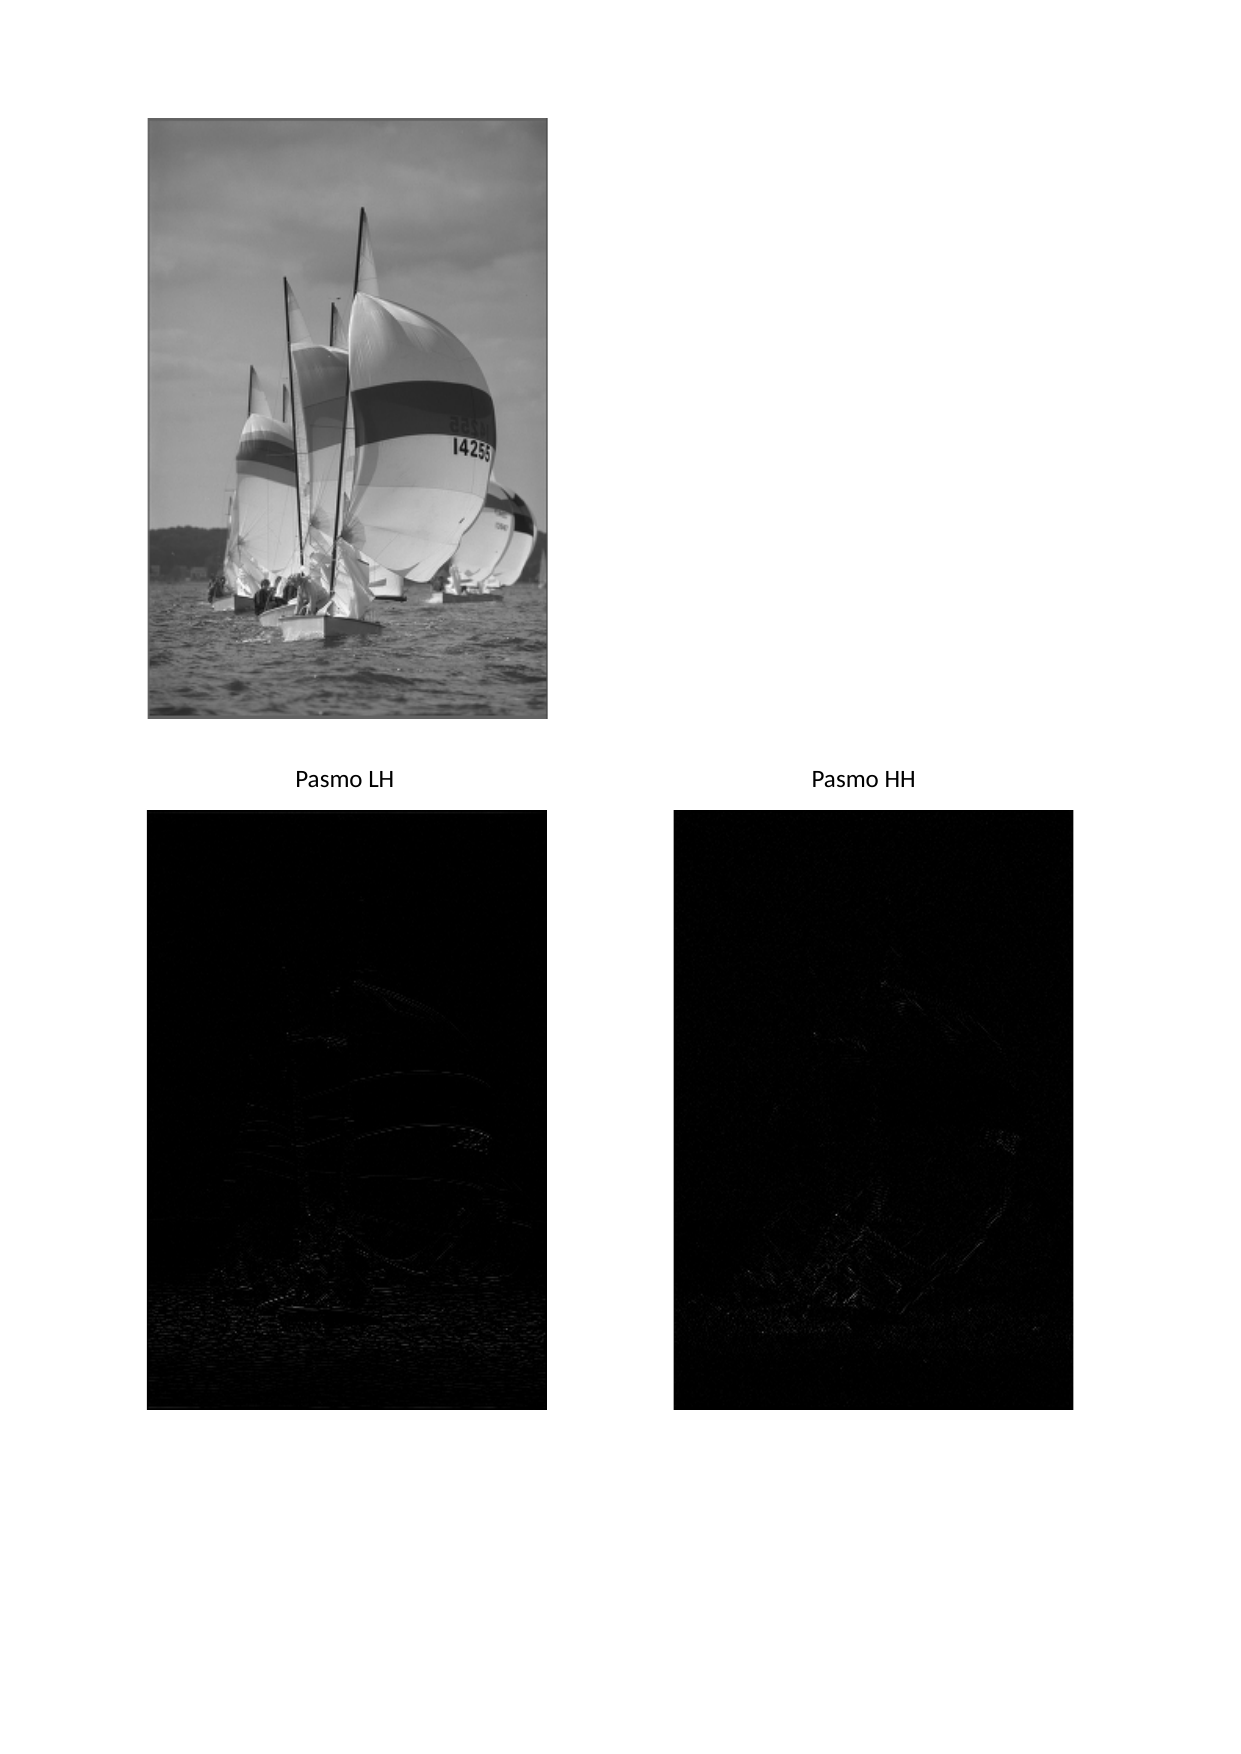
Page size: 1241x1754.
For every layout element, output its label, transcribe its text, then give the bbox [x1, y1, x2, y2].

picture [673, 810, 1074, 1410]
picture [146, 810, 547, 1410]
text Pasmo LH Pasmo HH [148, 763, 1093, 793]
picture [147, 118, 548, 719]
